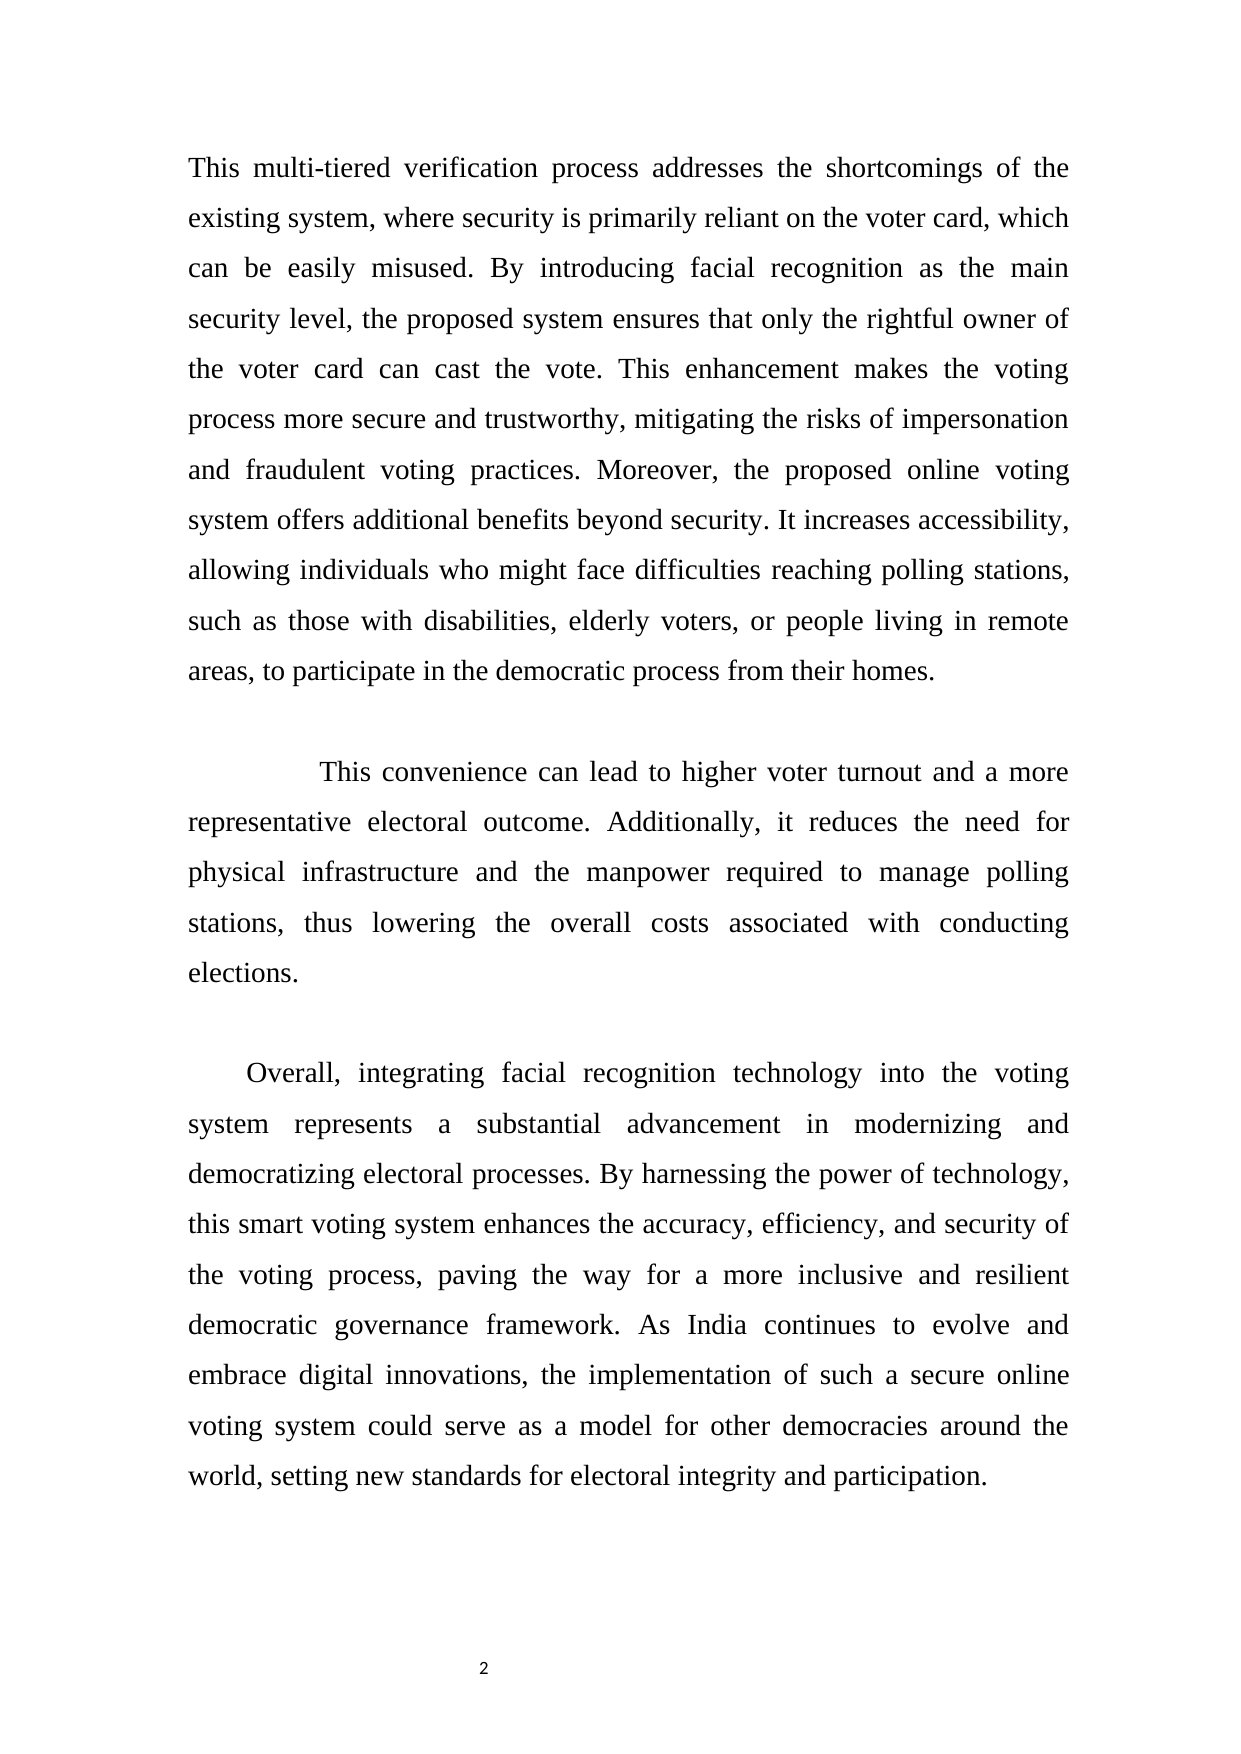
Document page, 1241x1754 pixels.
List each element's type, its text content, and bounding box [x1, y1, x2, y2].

list Overall, integrating facial recognition technology into the voting system represents a substantial advancement in modernizing and democratizing electoral processes. By harnessing the power of technology, this smart voting system enhances the accuracy, efficiency, and security of the voting process, paving the way for a more inclusive and resilient democratic governance framework. As India continues to evolve and embrace digital innovations, the implementation of such a secure online voting system could serve as a model for other democracies around the world, setting new standards for electoral integrity and participation. [188, 1056, 1070, 1492]
list This multi-tiered verification process addresses the shortcomings of the existing system, where security is primarily reliant on the voter card, which can be easily misused. By introducing facial recognition as the main security level, the proposed system ensures that only the rightful owner of the voter card can cast the vote. This enhancement makes the voting process more secure and trustworthy, mitigating the risks of impersonation and fraudulent voting practices. Moreover, the proposed online voting system offers additional benefits beyond security. It increases accessibility, allowing individuals who might face difficulties reaching polling stations, such as those with disabilities, elderly voters, or people living in remote areas, to participate in the democratic process from their homes. [188, 150, 1070, 687]
list This convenience can lead to higher voter turnout and a more representative electoral outcome. Additionally, it reduces the need for physical infrastructure and the manpower required to manage polling stations, thus lowering the overall costs associated with conducting elections. [188, 754, 1070, 988]
